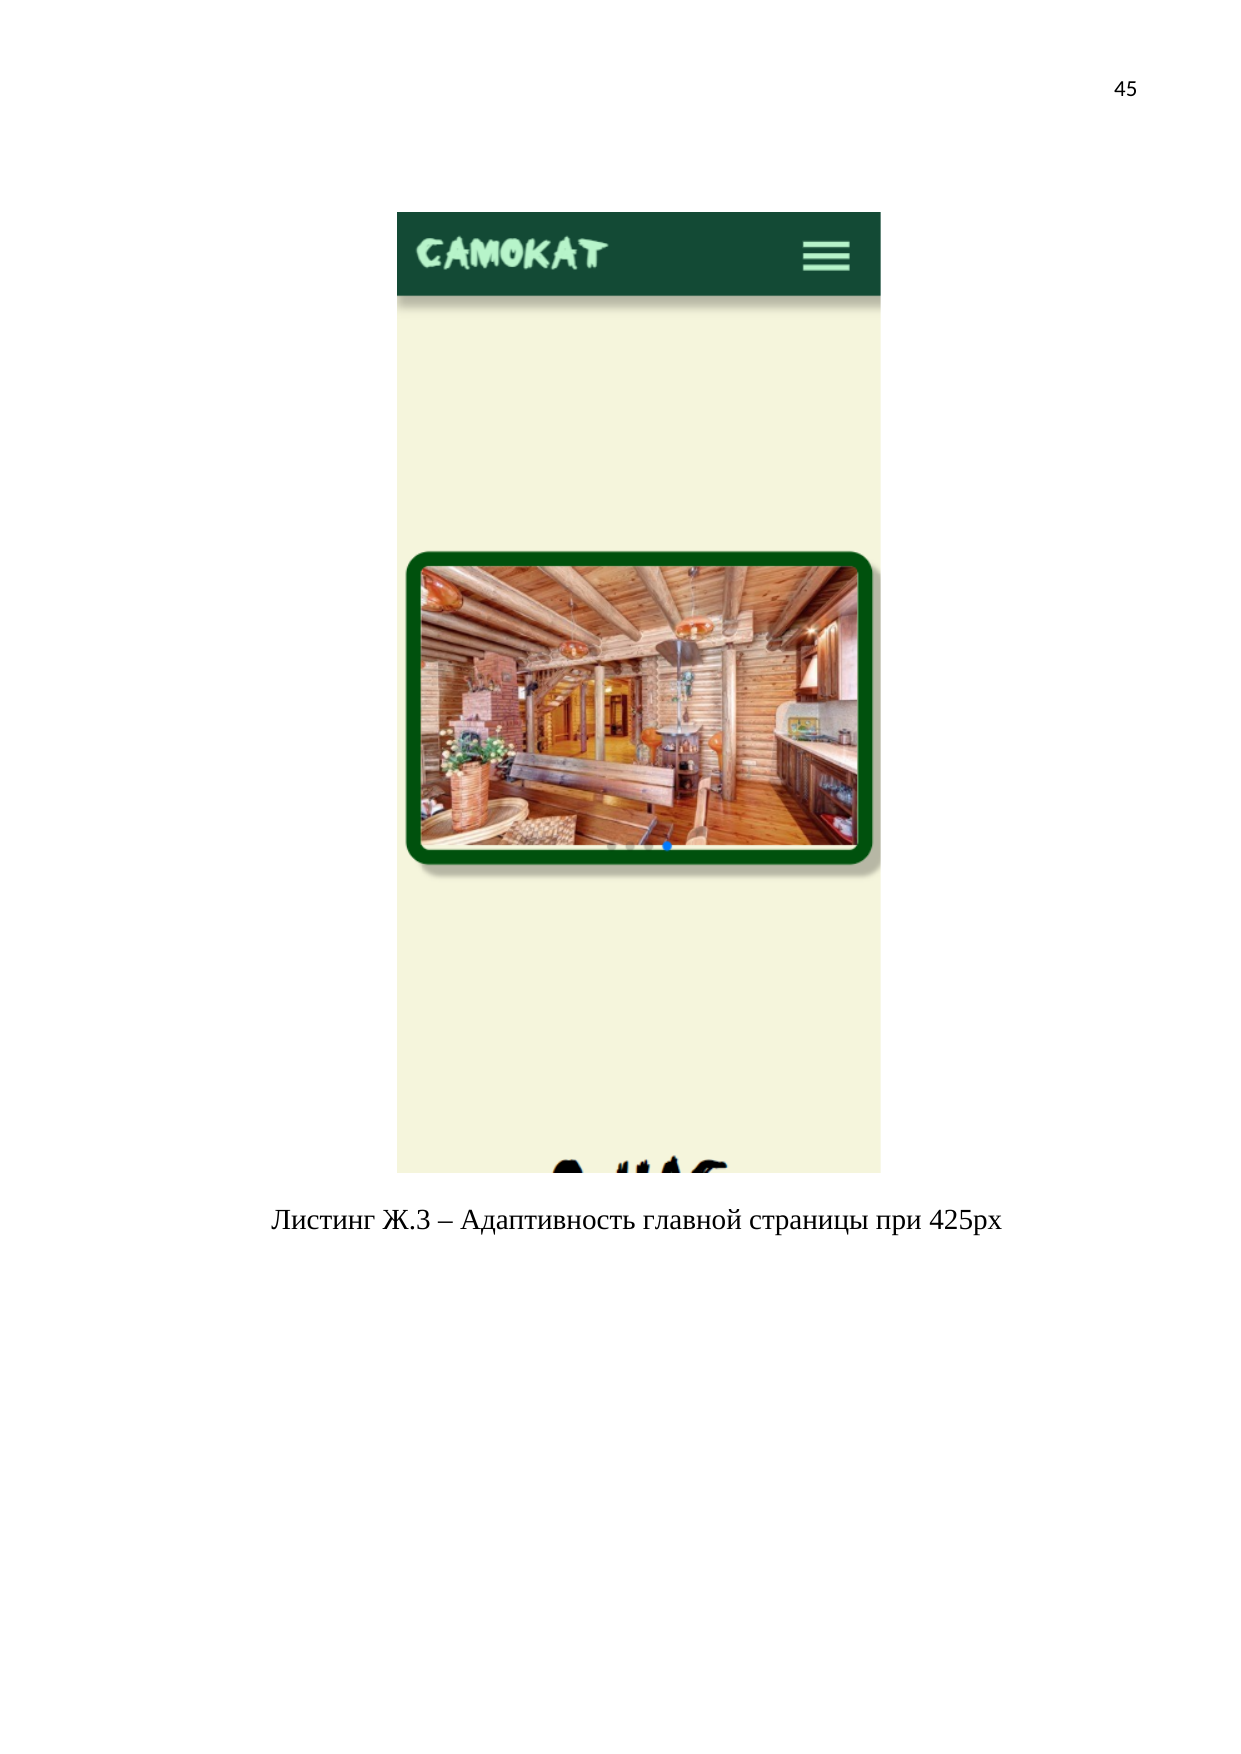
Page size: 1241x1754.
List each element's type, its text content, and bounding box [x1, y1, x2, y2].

picture [397, 212, 881, 1173]
